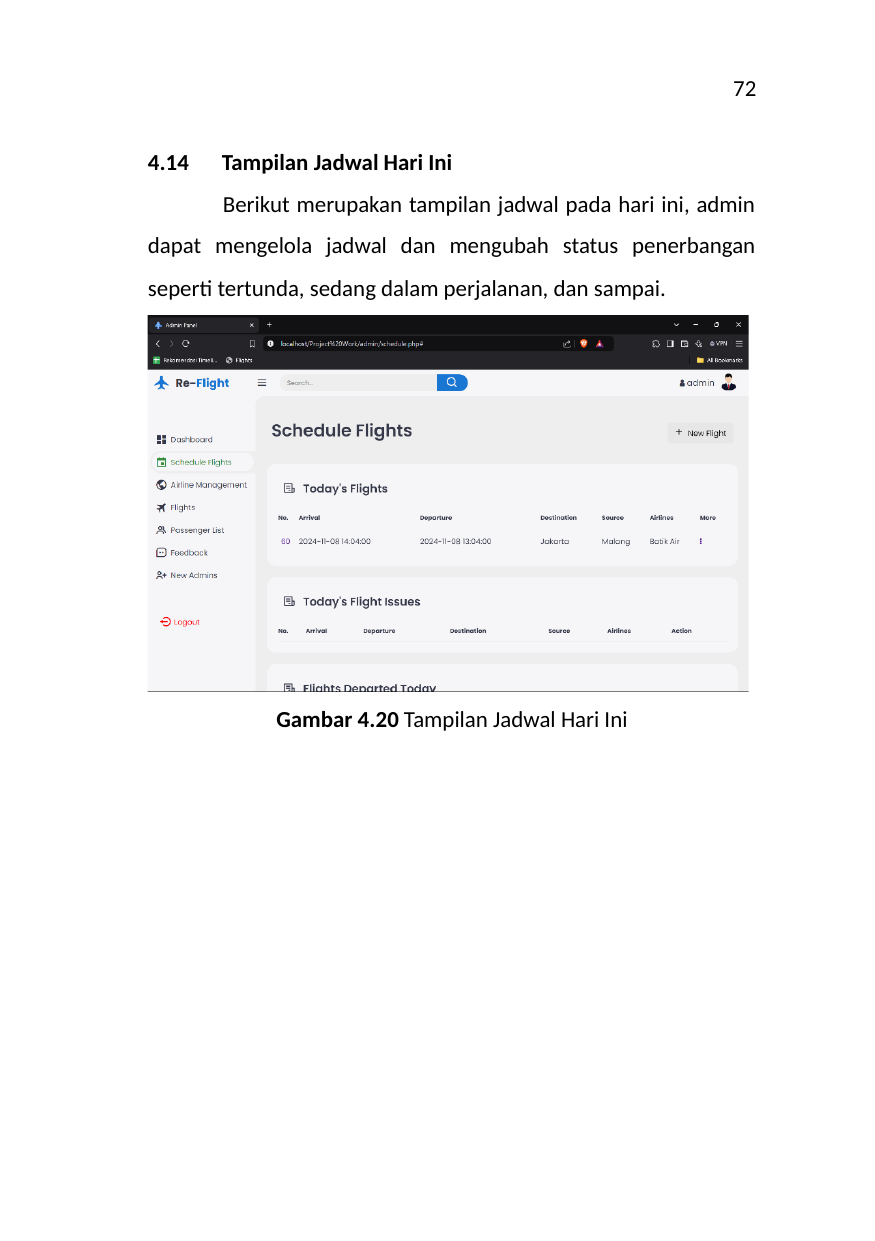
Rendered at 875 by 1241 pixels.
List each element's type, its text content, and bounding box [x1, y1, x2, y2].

picture [147, 315, 749, 692]
text Gambar 4.20 Tampilan Jadwal Hari Ini [148, 705, 756, 733]
subtitle Tampilan Jadwal Hari Ini [148, 148, 756, 176]
text Berikut merupakan tampilan jadwal pada hari ini, admin dapat mengelola jadwal dan mengubah status penerbangan seperti tertunda, sedang dalam perjalanan, dan sampai. [148, 190, 756, 302]
